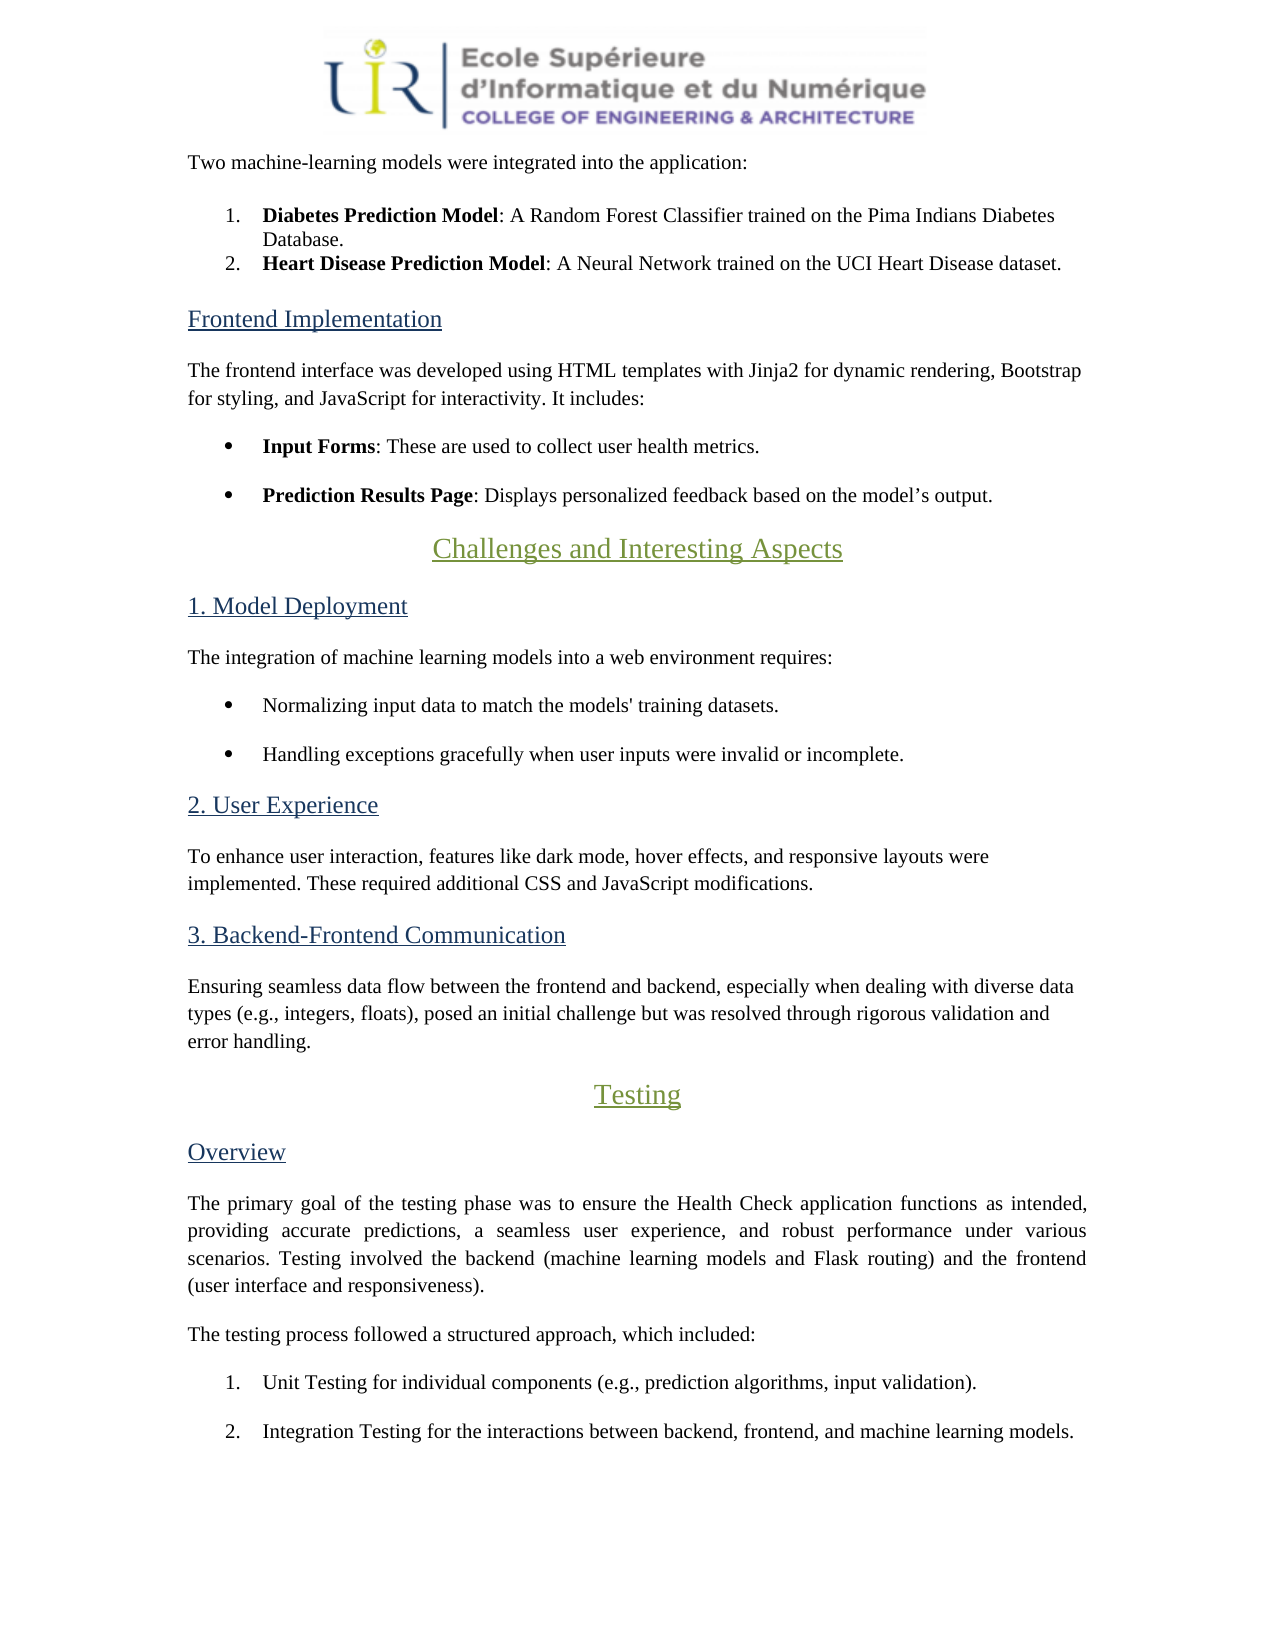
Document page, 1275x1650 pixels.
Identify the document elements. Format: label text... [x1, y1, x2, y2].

text The integration of machine learning models into a web environment requires: [187, 644, 1087, 669]
text Ensuring seamless data flow between the frontend and backend, especially when dealing with diverse data types (e.g., integers, floats), posed an initial challenge but was resolved through rigorous validation and error handling. [187, 974, 1087, 1053]
list Handling exceptions gracefully when user inputs were invalid or incomplete. [225, 741, 1087, 766]
picture [310, 15, 963, 149]
subtitle 1. Model Deployment [187, 591, 1087, 619]
text The primary goal of the testing phase was to ensure the Health Check application functions as intended, providing accurate predictions, a seamless user experience, and robust performance under various scenarios. Testing involved the backend (machine learning models and Flask routing) and the frontend (user interface and responsiveness). [187, 1191, 1087, 1297]
text The frontend interface was developed using HTML templates with Jinja2 for dynamic rendering, Bootstrap for styling, and JavaScript for interactivity. It includes: [187, 358, 1087, 410]
text Two machine-learning models were integrated into the application: [187, 150, 1087, 174]
list Prediction Results Page: Displays personalized feedback based on the model’s output. [225, 483, 1087, 507]
list Diabetes Prediction Model: A Random Forest Classifier trained on the Pima Indians Diabetes Database. [225, 203, 1087, 251]
text The testing process followed a structured approach, which included: [187, 1322, 1087, 1346]
list Normalizing input data to match the models' training datasets. [225, 693, 1087, 717]
subtitle Challenges and Interesting Aspects [187, 531, 1087, 565]
subtitle Frontend Implementation [187, 304, 1087, 333]
text To enhance user interaction, features like dark mode, hover effects, and responsive layouts were implemented. These required additional CSS and JavaScript modifications. [187, 844, 1087, 895]
list Integration Testing for the interactions between backend, frontend, and machine learning models. [225, 1419, 1087, 1443]
subtitle 3. Backend-Frontend Communication [187, 920, 1087, 948]
subtitle Testing [187, 1077, 1087, 1111]
subtitle Overview [187, 1137, 1087, 1165]
subtitle 2. User Experience [187, 790, 1087, 819]
list Unit Testing for individual components (e.g., prediction algorithms, input validation). [225, 1370, 1087, 1394]
list Heart Disease Prediction Model: A Neural Network trained on the UCI Heart Disease dataset. [225, 251, 1087, 275]
list Input Forms: These are used to collect user health metrics. [225, 434, 1087, 458]
